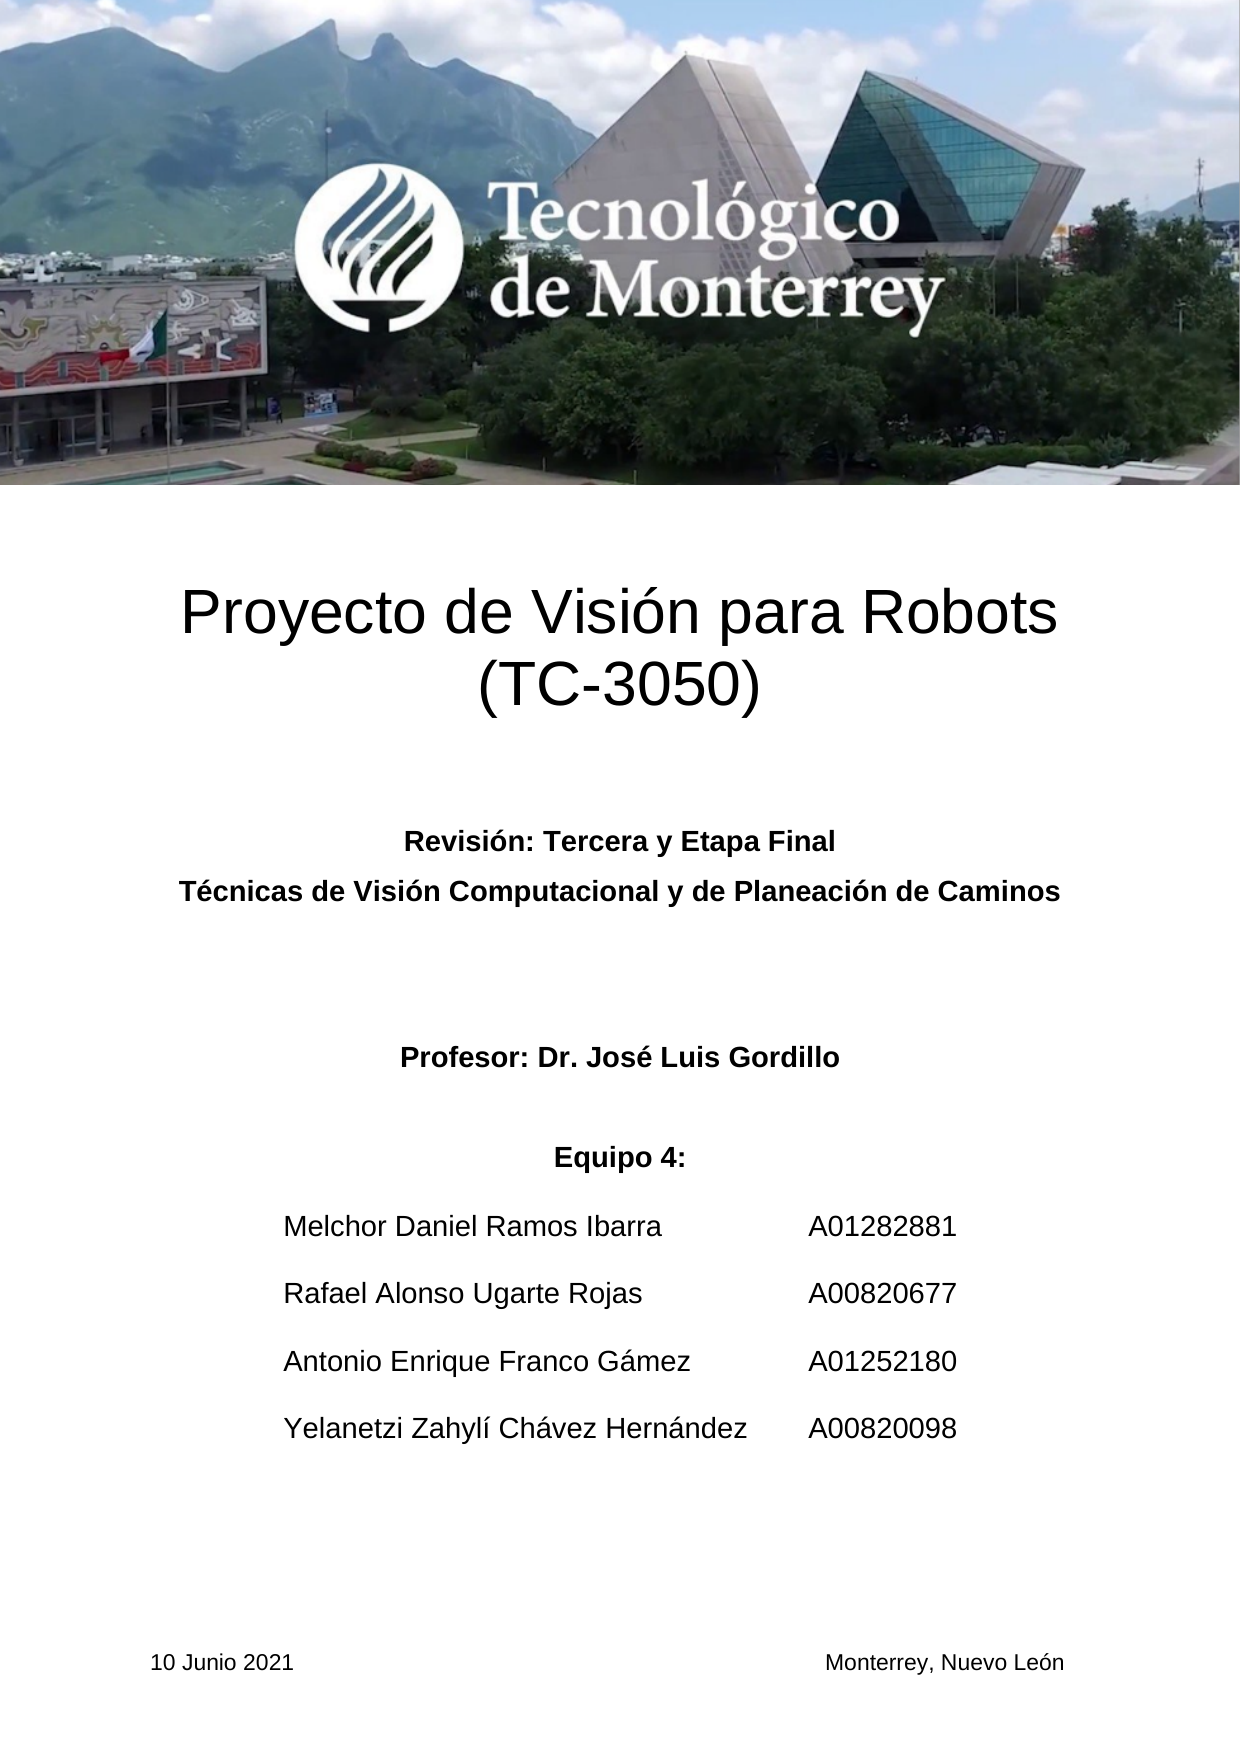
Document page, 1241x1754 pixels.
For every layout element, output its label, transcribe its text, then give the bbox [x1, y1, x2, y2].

text Proyecto de Visión para Robots (TC-3050) [150, 575, 1090, 718]
text Profesor: Dr. José Luis Gordillo [150, 1040, 1090, 1073]
text Técnicas de Visión Computacional y de Planeación de Caminos [150, 874, 1090, 908]
text Equipo 4: [150, 1140, 1090, 1174]
picture [0, 0, 1241, 485]
text Revisión: Tercera y Etapa Final [150, 824, 1090, 857]
text Melchor Daniel Ramos Ibarra A01282881 Rafael Alonso Ugarte Rojas A00820677 Antonio Enrique Franco Gámez A01252180 Yelanetzi Zahylí Chávez Hernández A00820098 [150, 1209, 1090, 1444]
